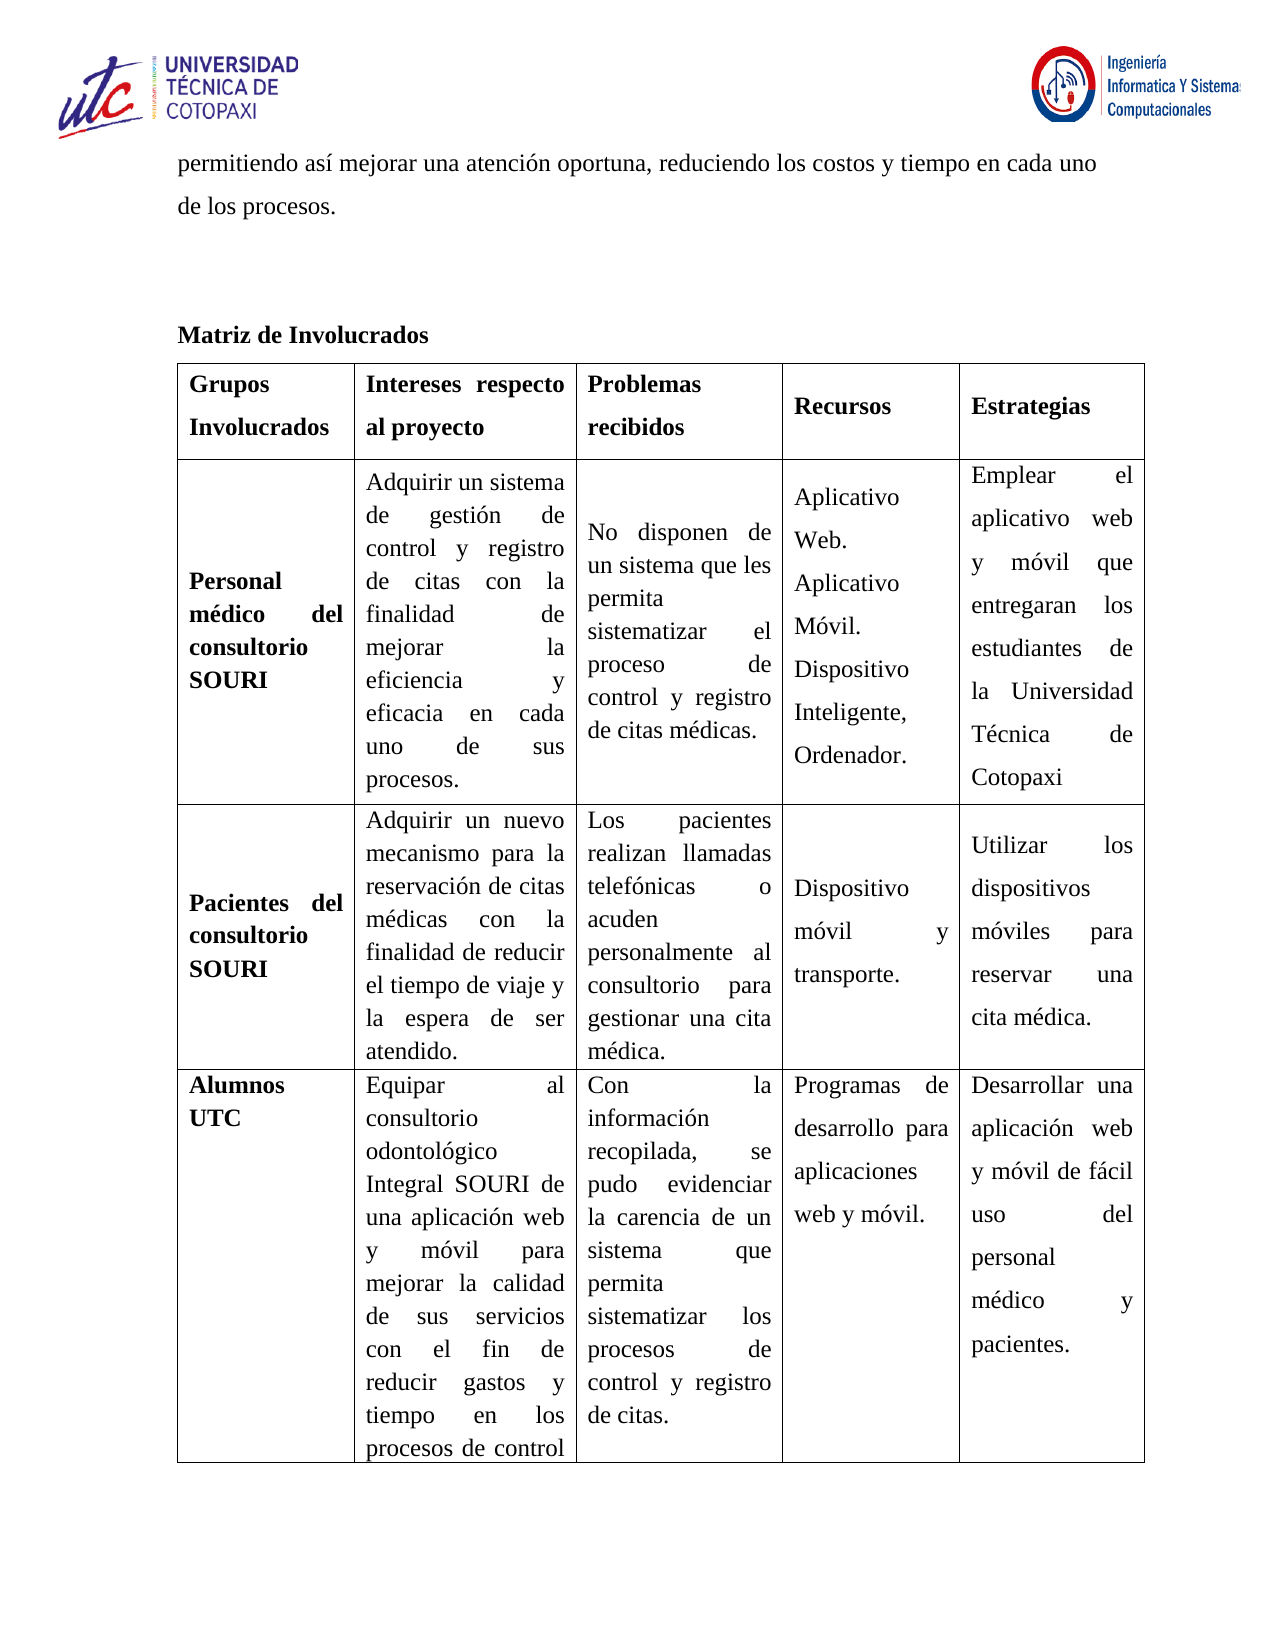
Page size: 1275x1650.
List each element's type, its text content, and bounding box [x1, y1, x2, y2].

table_cell Utilizar los dispositivos móviles para reservar una cita médica. [960, 805, 1144, 1069]
text Matriz de Involucrados [177, 320, 1098, 349]
table_header Problemas recibidos [577, 364, 782, 459]
table_cell Dispositivo móvil y transporte. [783, 805, 959, 1069]
picture [58, 53, 298, 139]
table_cell Personal médico del consultorio SOURI [178, 460, 354, 804]
table_cell Pacientes del consultorio SOURI [178, 805, 354, 1069]
table_cell Aplicativo Web. Aplicativo Móvil. Dispositivo Inteligente, Ordenador. [783, 460, 959, 804]
table_header Recursos [783, 364, 959, 459]
table_cell Adquirir un nuevo mecanismo para la reservación de citas médicas con la finalidad de reducir el tiempo de viaje y la espera de ser atendido. [355, 805, 576, 1069]
table_cell Con la información recopilada, se pudo evidenciar la carencia de un sistema que permita sistematizar los procesos de control y registro de citas. [577, 1070, 782, 1462]
table_cell Emplear el aplicativo web y móvil que entregaran los estudiantes de la Universidad Técnica de Cotopaxi [960, 460, 1144, 804]
table_cell Desarrollar una aplicación web y móvil de fácil uso del personal médico y pacientes. [960, 1070, 1144, 1462]
table_cell Programas de desarrollo para aplicaciones web y móvil. [783, 1070, 959, 1462]
table_cell Adquirir un sistema de gestión de control y registro de citas con la finalidad de mejorar la eficiencia y eficacia en cada uno de sus procesos. [355, 460, 576, 804]
picture [1031, 46, 1241, 122]
table_cell Los pacientes realizan llamadas telefónicas o acuden personalmente al consultorio para gestionar una cita médica. [577, 805, 782, 1069]
table_header Grupos Involucrados [178, 364, 354, 459]
table_cell Alumnos UTC [178, 1070, 354, 1462]
table_header Intereses respecto al proyecto [355, 364, 576, 459]
table_header Estrategias [960, 364, 1144, 459]
table_cell No disponen de un sistema que les permita sistematizar el proceso de control y registro de citas médicas. [577, 460, 782, 804]
